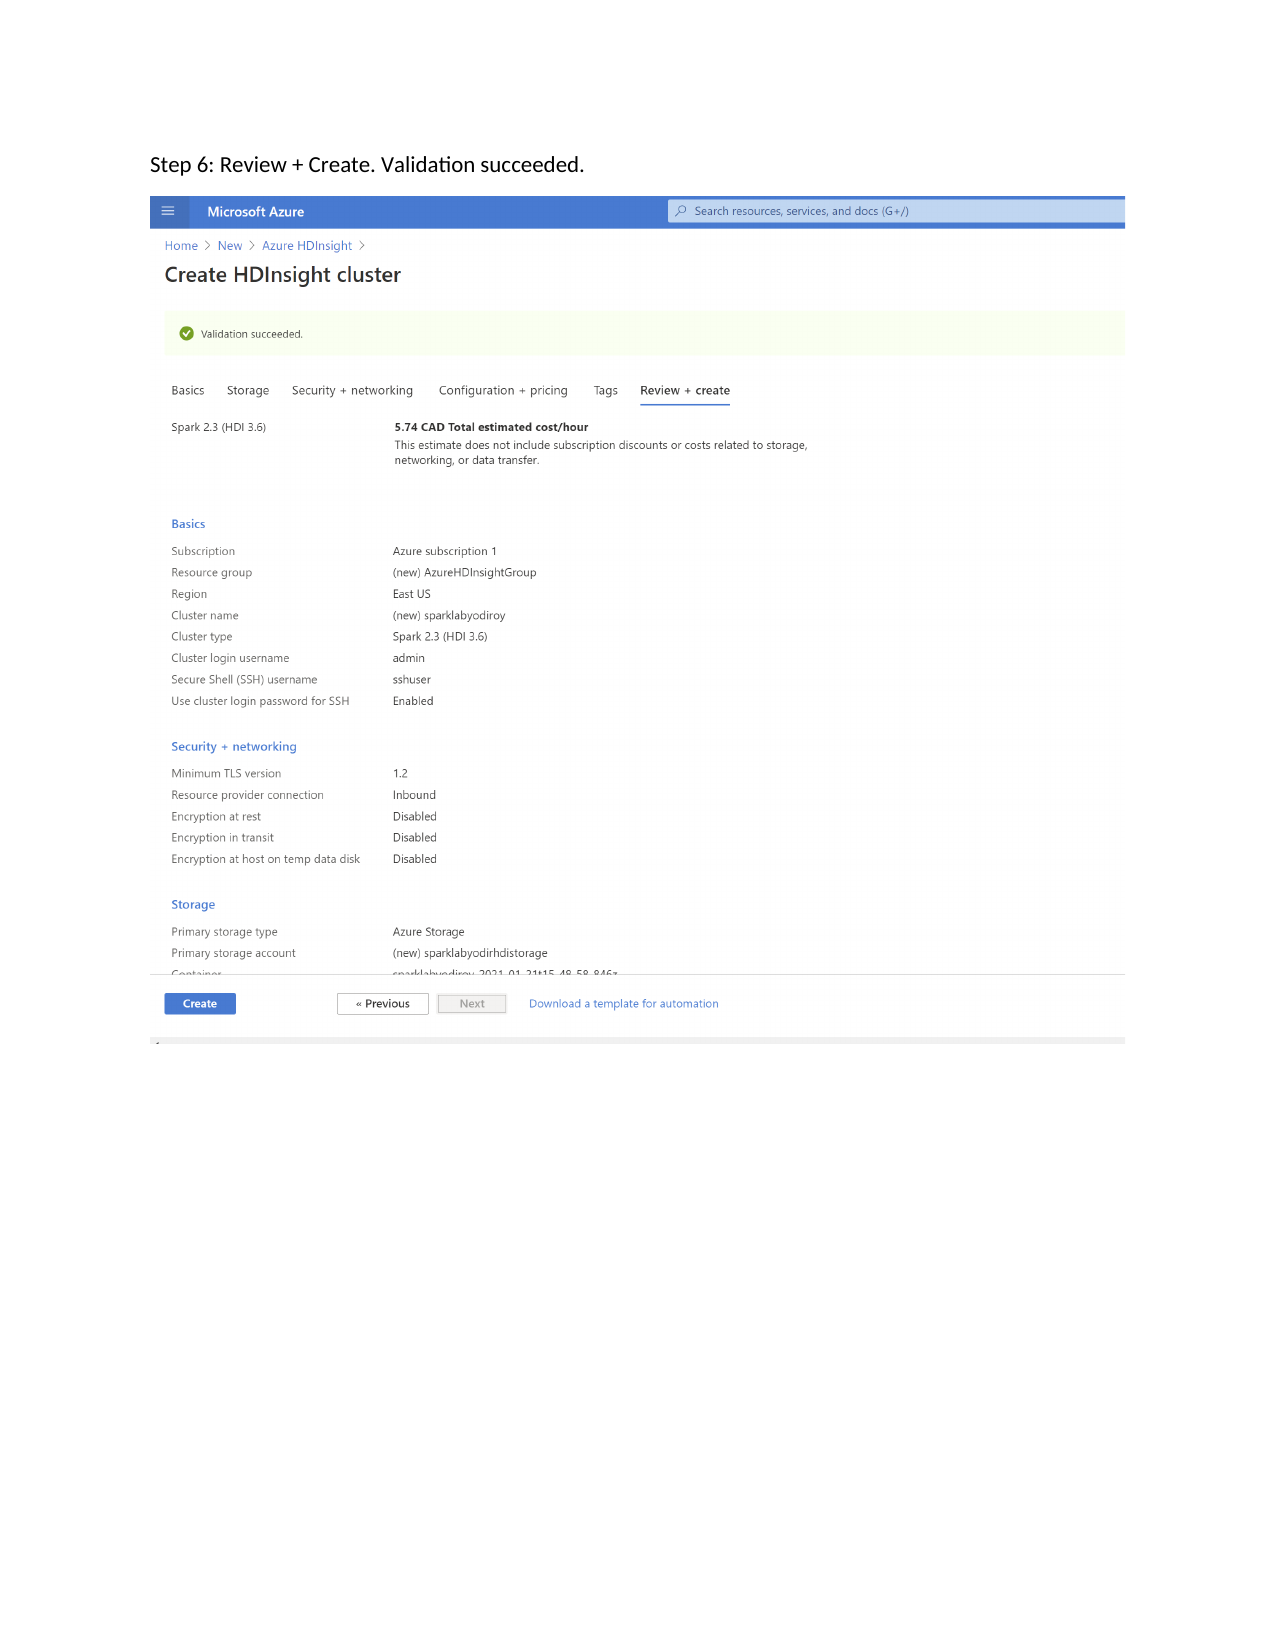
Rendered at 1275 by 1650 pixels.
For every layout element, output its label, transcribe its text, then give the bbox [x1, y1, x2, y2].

text Step 6: Review + Create. Validation succeeded. [150, 150, 1125, 178]
picture [150, 196, 1125, 1044]
